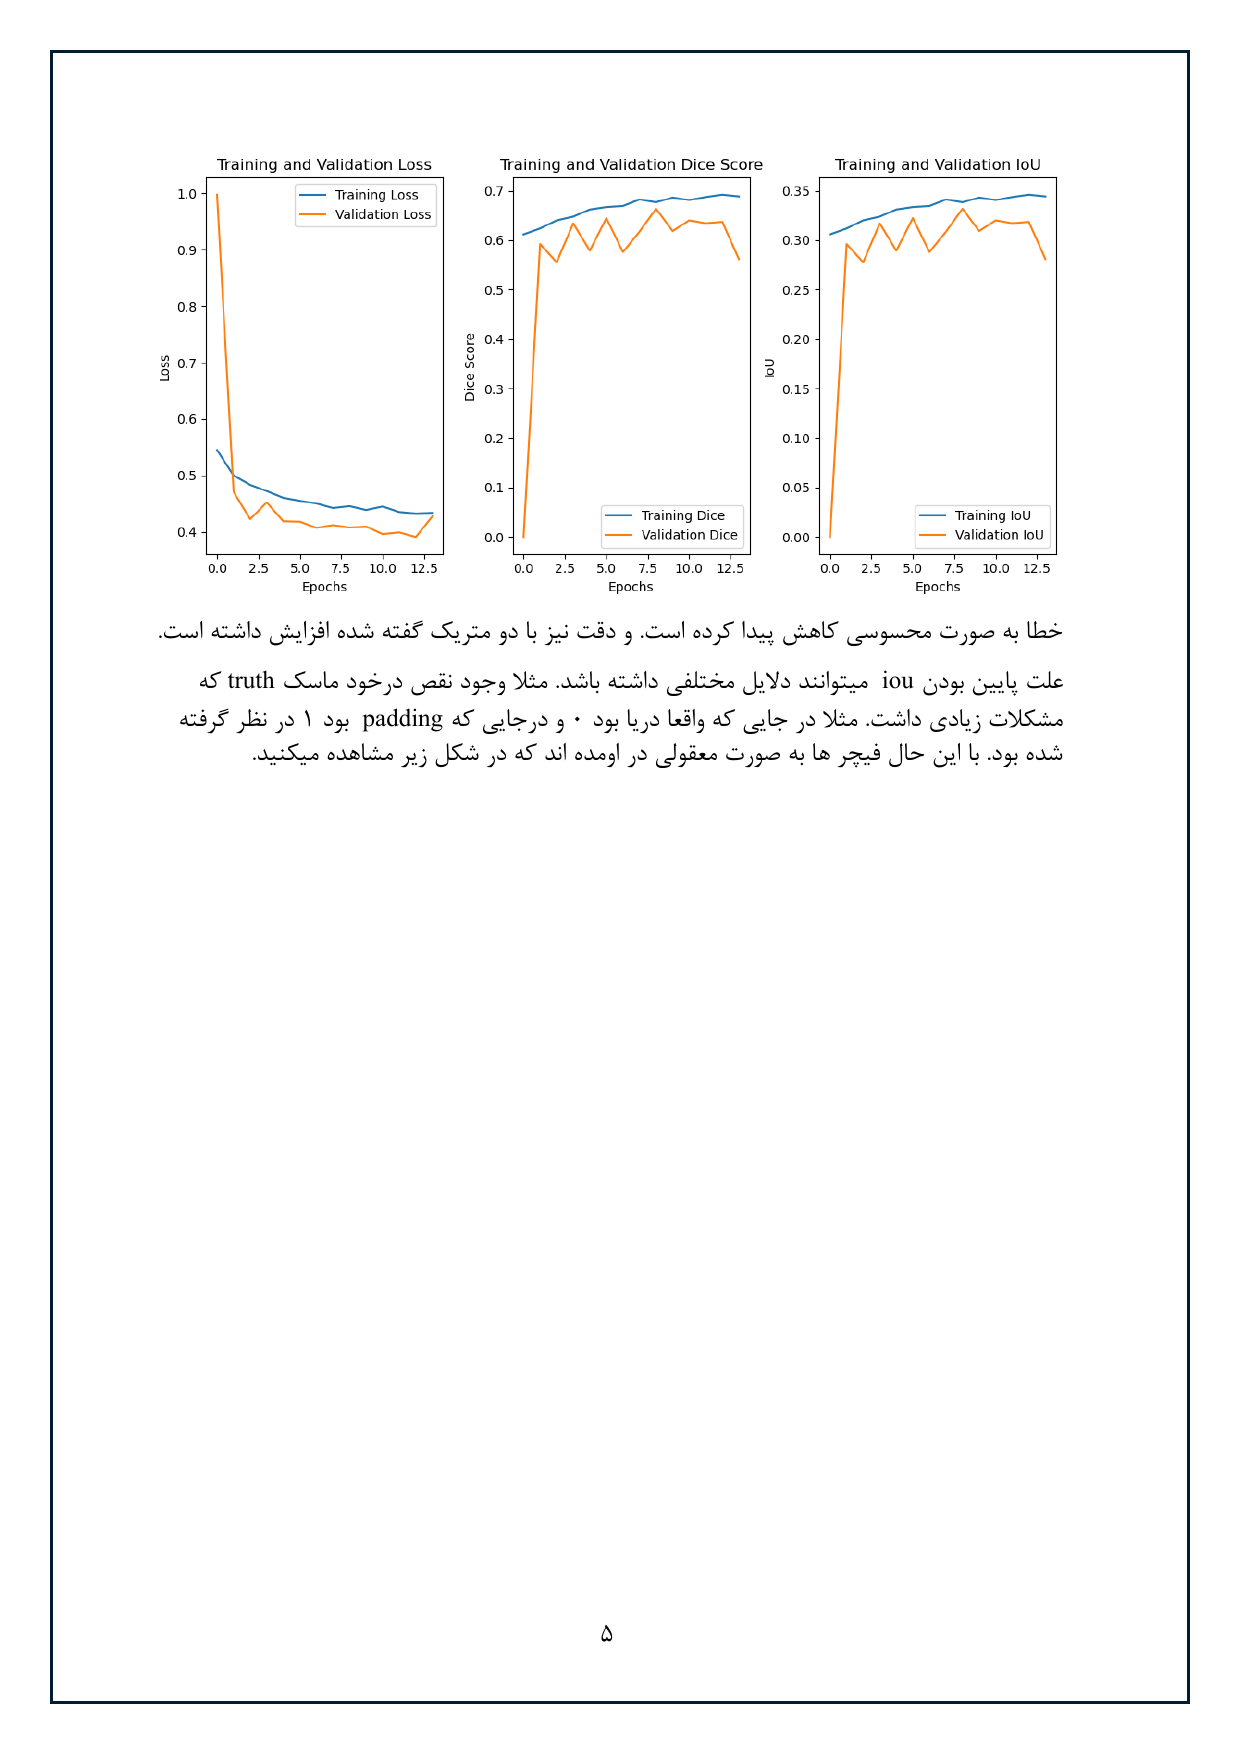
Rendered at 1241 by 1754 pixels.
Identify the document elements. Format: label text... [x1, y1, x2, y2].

picture [150, 150, 1064, 603]
text خطا به صورت محسوسی کاهش پیدا کرده است. و دقت نیز با دو متریک گفته شده افزایش داشته است. [150, 619, 1063, 648]
text علت پایین بودن iou میتوانند دلایل مختلفی داشته باشد. مثلا وجود نقص درخود ماسک truth که مشکلات زیادی داشت. مثلا در جایی که واقعا دریا بود 0 و درجایی که padding بود 1 در نظر گرفته شده بود. با این حال فیچر ها به صورت معقولی در اومده اند که در شکل زیر مشاهده میکنید. [150, 665, 1063, 770]
